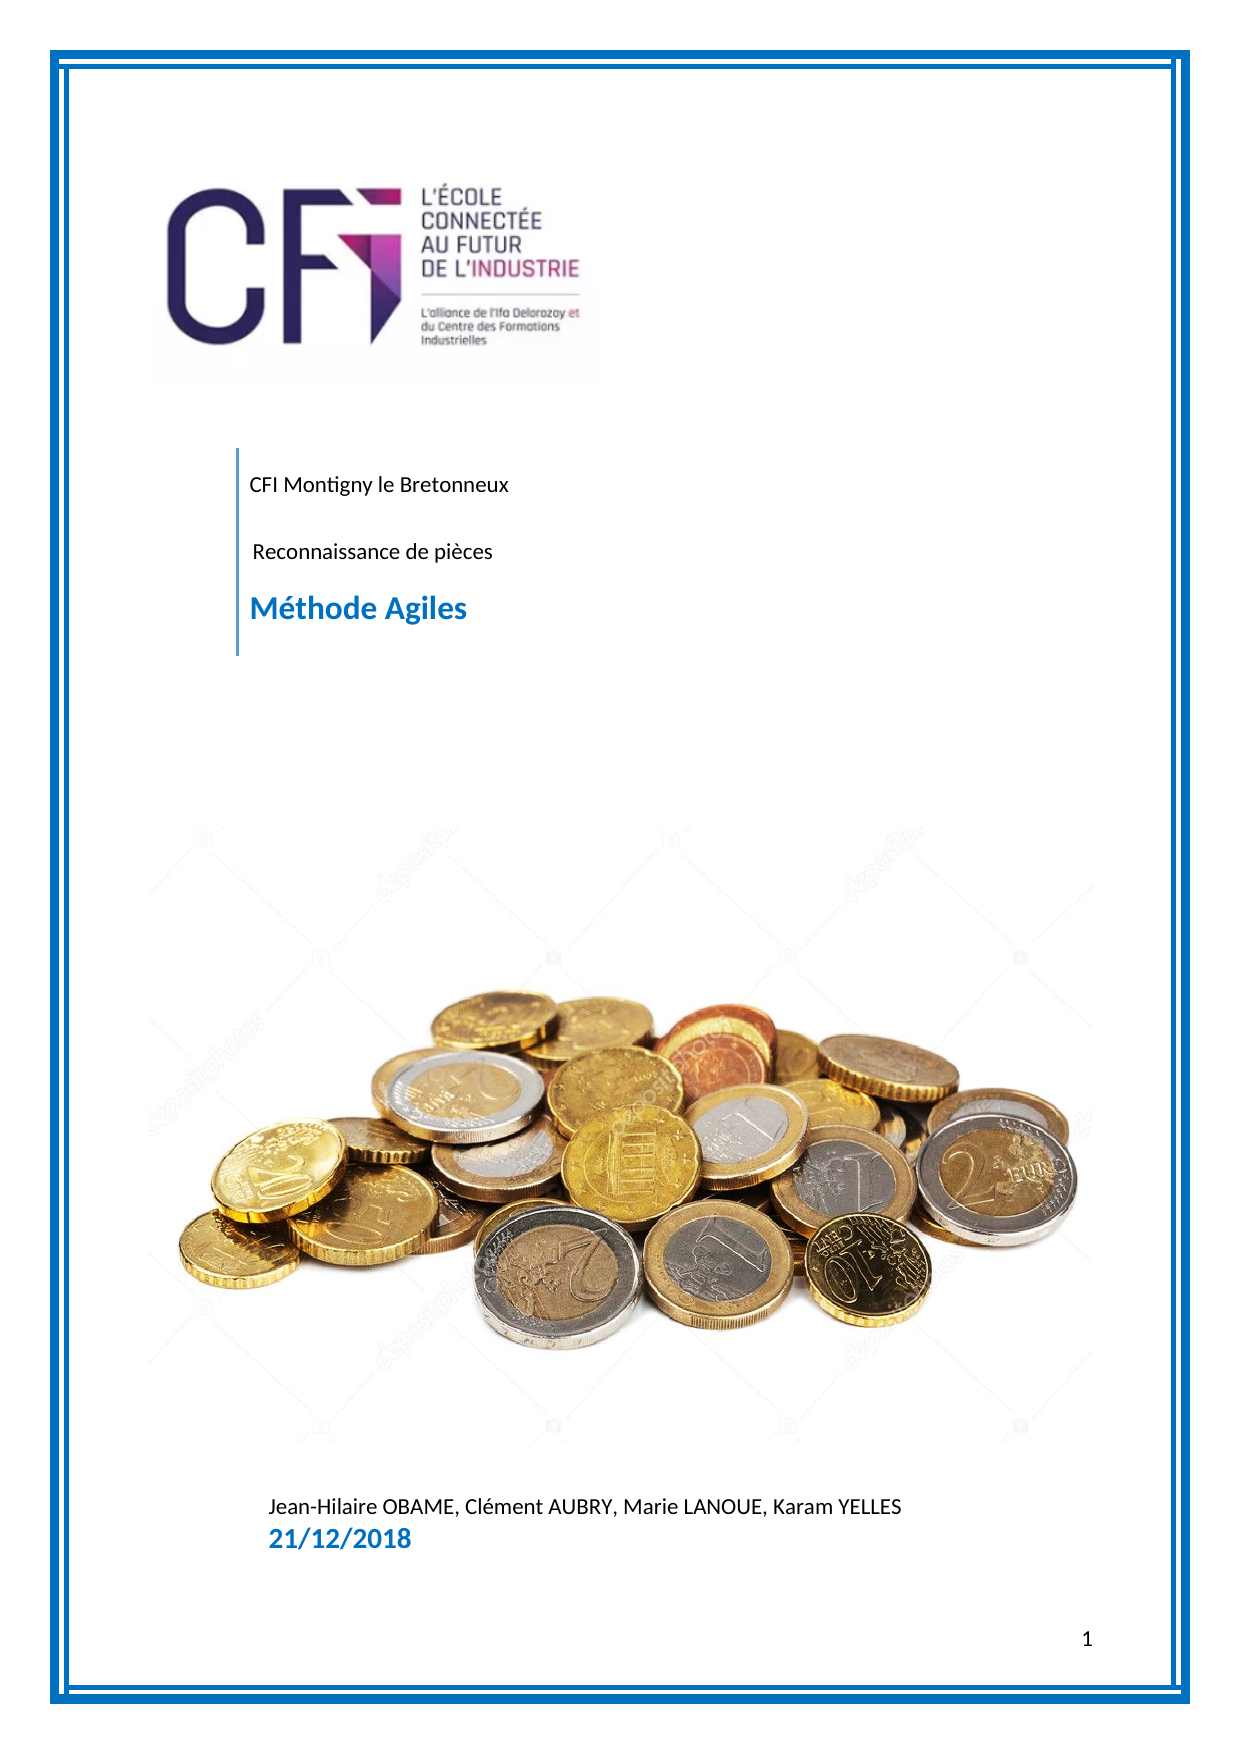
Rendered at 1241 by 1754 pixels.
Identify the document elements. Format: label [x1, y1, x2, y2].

picture [147, 826, 1093, 1442]
picture [147, 147, 601, 386]
